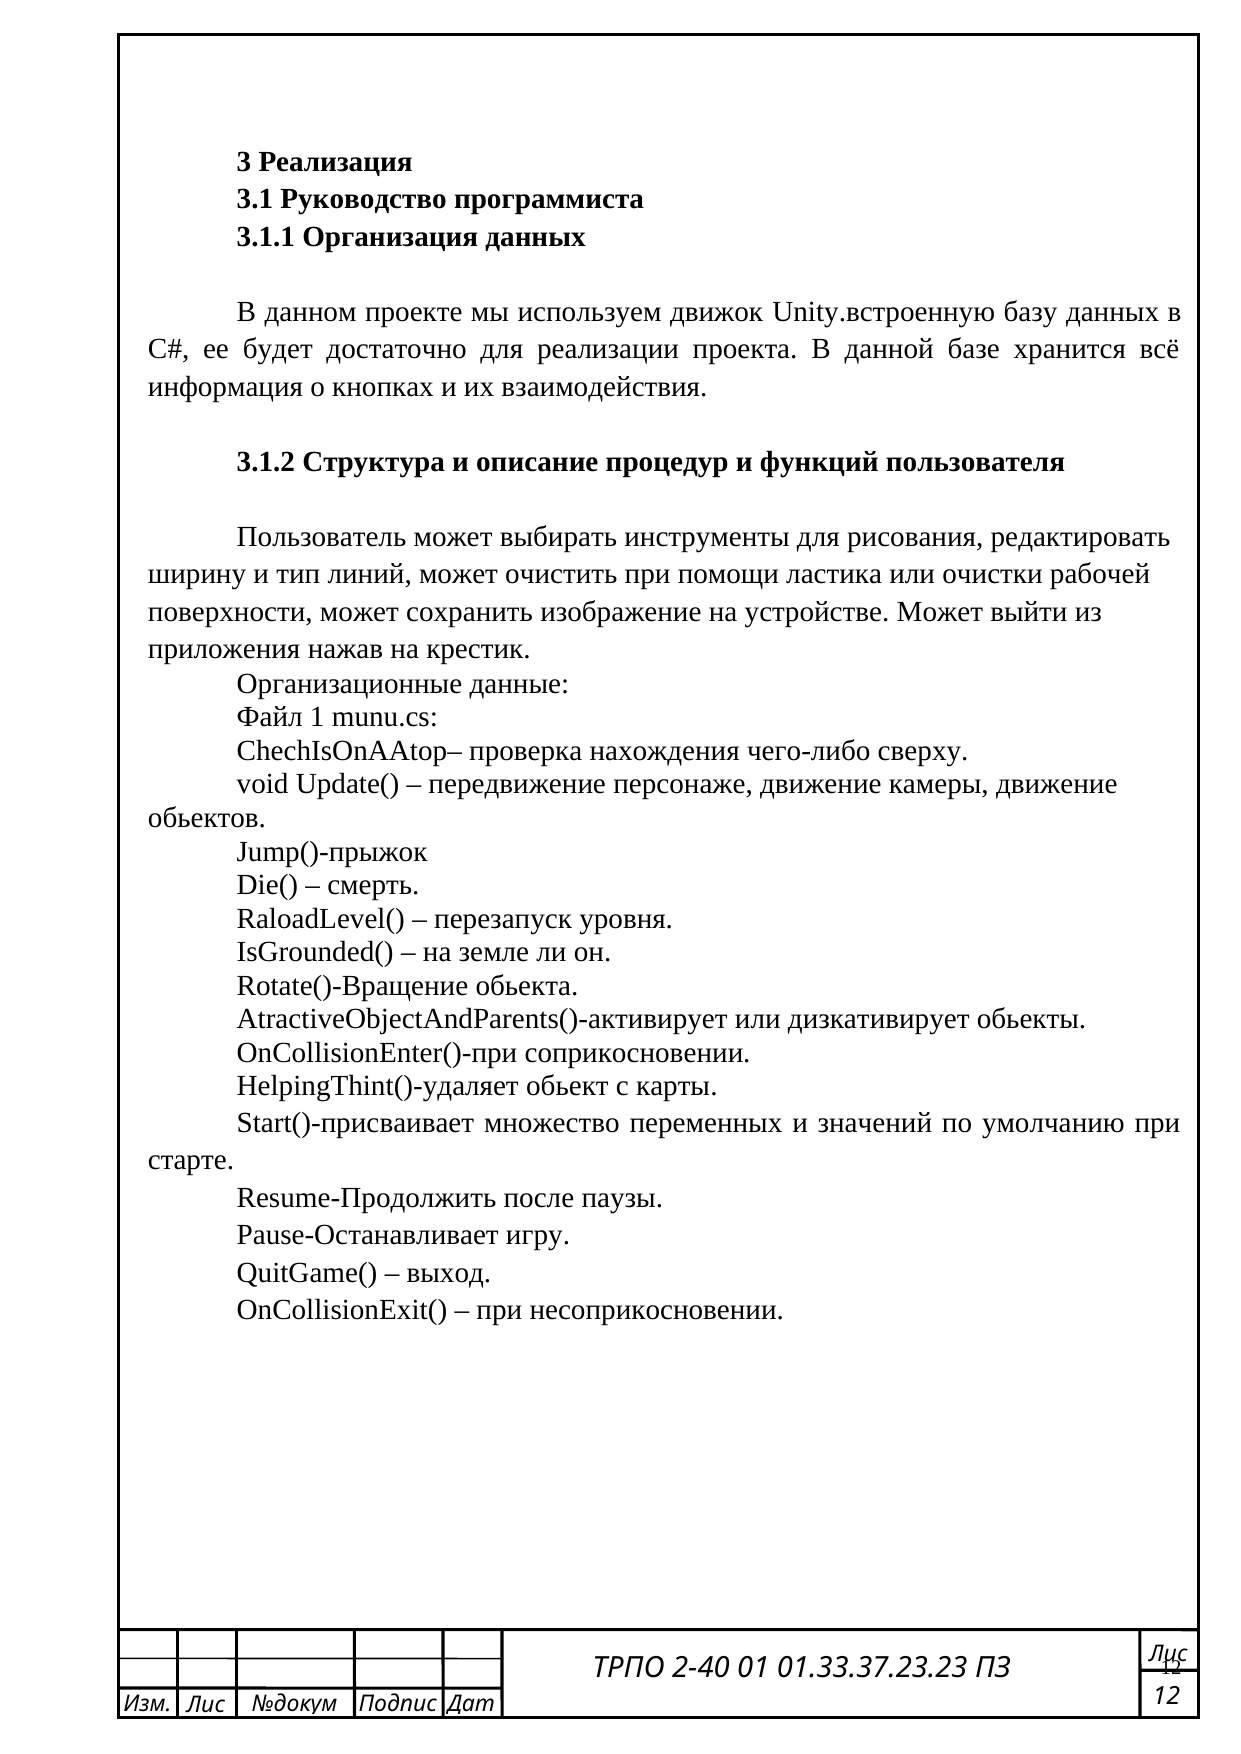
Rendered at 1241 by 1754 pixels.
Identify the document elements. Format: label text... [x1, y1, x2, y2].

subtitle 3.1.1 Организация данных [148, 216, 1181, 253]
text Организационные данные: [148, 666, 1181, 699]
text Pause-Останавливает игру. [148, 1214, 1181, 1252]
text RaloadLevel() – перезапуск уровня. [148, 901, 1181, 934]
text Resume-Продолжить после паузы. [148, 1177, 1181, 1214]
subtitle 3 Реализация [148, 141, 1181, 178]
text QuitGame() – выход. [148, 1252, 1181, 1289]
subtitle 3.1.2 Структура и описание процедур и функций пользователя [148, 441, 1181, 478]
text ChechIsOnAAtop– проверка нахождения чего-либо сверху. [148, 733, 1181, 767]
text IsGrounded() – на земле ли он. [148, 934, 1181, 968]
text AtractiveObjectAndParents()-активирует или дизкативирует обьекты. [148, 1001, 1181, 1035]
text В данном проекте мы используем движок Unity.встроенную базу данных в C#, ее будет достаточно для реализации проекта. В данной базе хранится всё информация о кнопках и их взаимодействия. [148, 291, 1181, 403]
text OnCollisionExit() – при несоприкосновении. [148, 1289, 1181, 1327]
text Пользователь может выбирать инструменты для рисования, редактировать ширину и тип линий, может очистить при помощи ластика или очистки рабочей поверхности, может сохранить изображение на устройстве. Может выйти из приложения нажав на крестик. [148, 516, 1181, 666]
text Start()-присваивает множество переменных и значений по умолчанию при старте. [148, 1102, 1181, 1177]
text OnCollisionEnter()-при соприкосновении. [148, 1035, 1181, 1068]
text Файл 1 munu.cs: [148, 699, 1181, 733]
text Jump()-прыжок [148, 834, 1181, 867]
text Rotate()-Вращение обьекта. [148, 968, 1181, 1001]
text HelpingThint()-удаляет обьект с карты. [148, 1068, 1181, 1102]
text Die() – смерть. [148, 867, 1181, 901]
text void Update() – передвижение персонаже, движение камеры, движение обьектов. [148, 767, 1181, 834]
subtitle 3.1 Руководство программиста [148, 178, 1181, 216]
